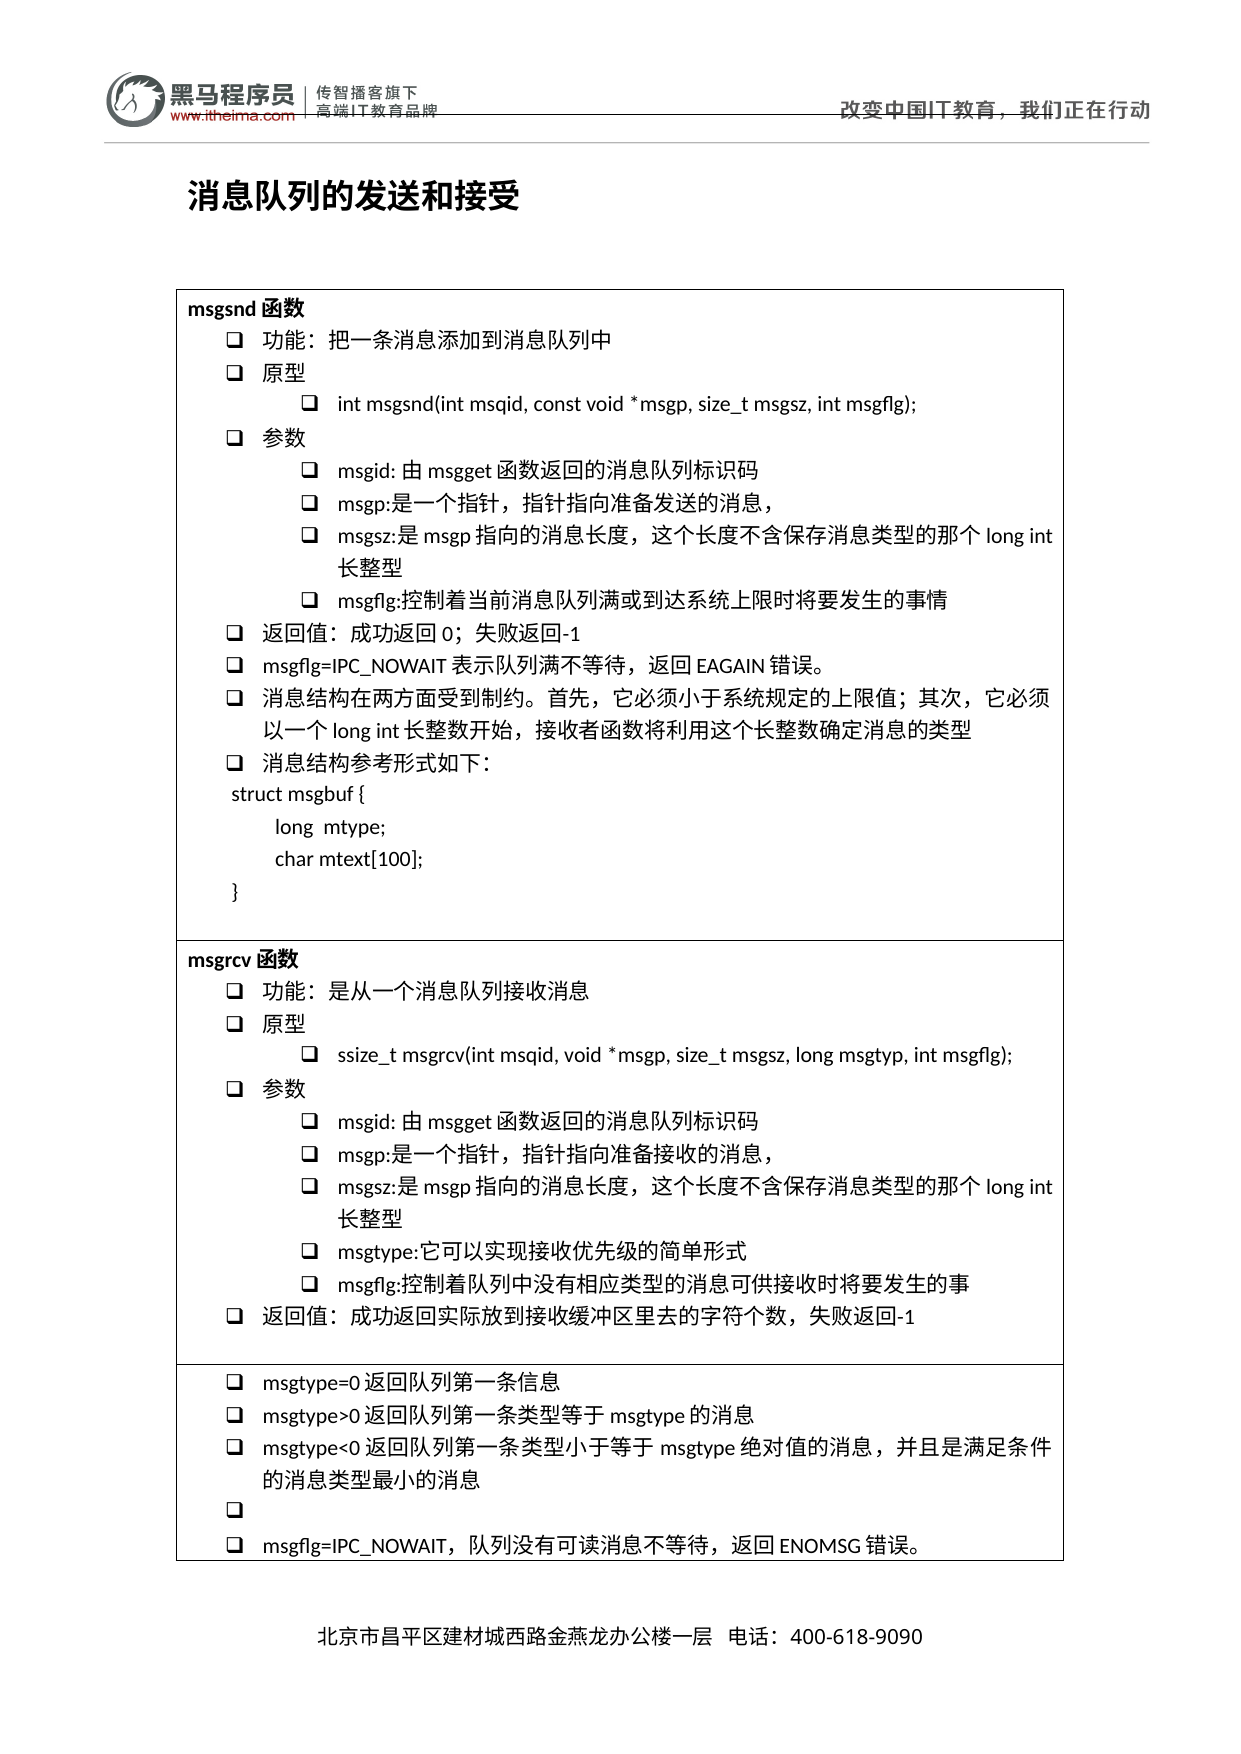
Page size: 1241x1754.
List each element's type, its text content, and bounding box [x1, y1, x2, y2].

table_header msgsnd函数 功能：把一条消息添加到消息队列中 原型 int msgsnd(int msqid, const void *msgp, size_t msgsz, int msgflg); 参数 msgid: 由msgget函数返回的消息队列标识码 msgp:是一个指针，指针指向准备发送的消息， msgsz:是msgp指向的消息长度，这个长度不含保存消息类型的那个long int长整型 msgflg:控制着当前消息队列满或到达系统上限时将要发生的事情 返回值：成功返回0；失败返回-1 msgflg=IPC_NOWAIT表示队列满不等待，返回EAGAIN错误。 消息结构在两方面受到制约。首先，它必须小于系统规定的上限值；其次，它必须以一个long int长整数开始，接收者函数将利用这个长整数确定消息的类型 消息结构参考形式如下： struct msgbuf { long mtype; char mtext[100]; } [177, 290, 1063, 940]
subtitle 消息队列的发送和接受 [187, 162, 1053, 227]
picture [0, 1, 1241, 151]
table_cell msgrcv函数 功能：是从一个消息队列接收消息 原型 ssize_t msgrcv(int msqid, void *msgp, size_t msgsz, long msgtyp, int msgflg); 参数 msgid: 由msgget函数返回的消息队列标识码 msgp:是一个指针，指针指向准备接收的消息， msgsz:是msgp指向的消息长度，这个长度不含保存消息类型的那个long int长整型 msgtype:它可以实现接收优先级的简单形式 msgflg:控制着队列中没有相应类型的消息可供接收时将要发生的事 返回值：成功返回实际放到接收缓冲区里去的字符个数，失败返回-1 [177, 941, 1063, 1364]
